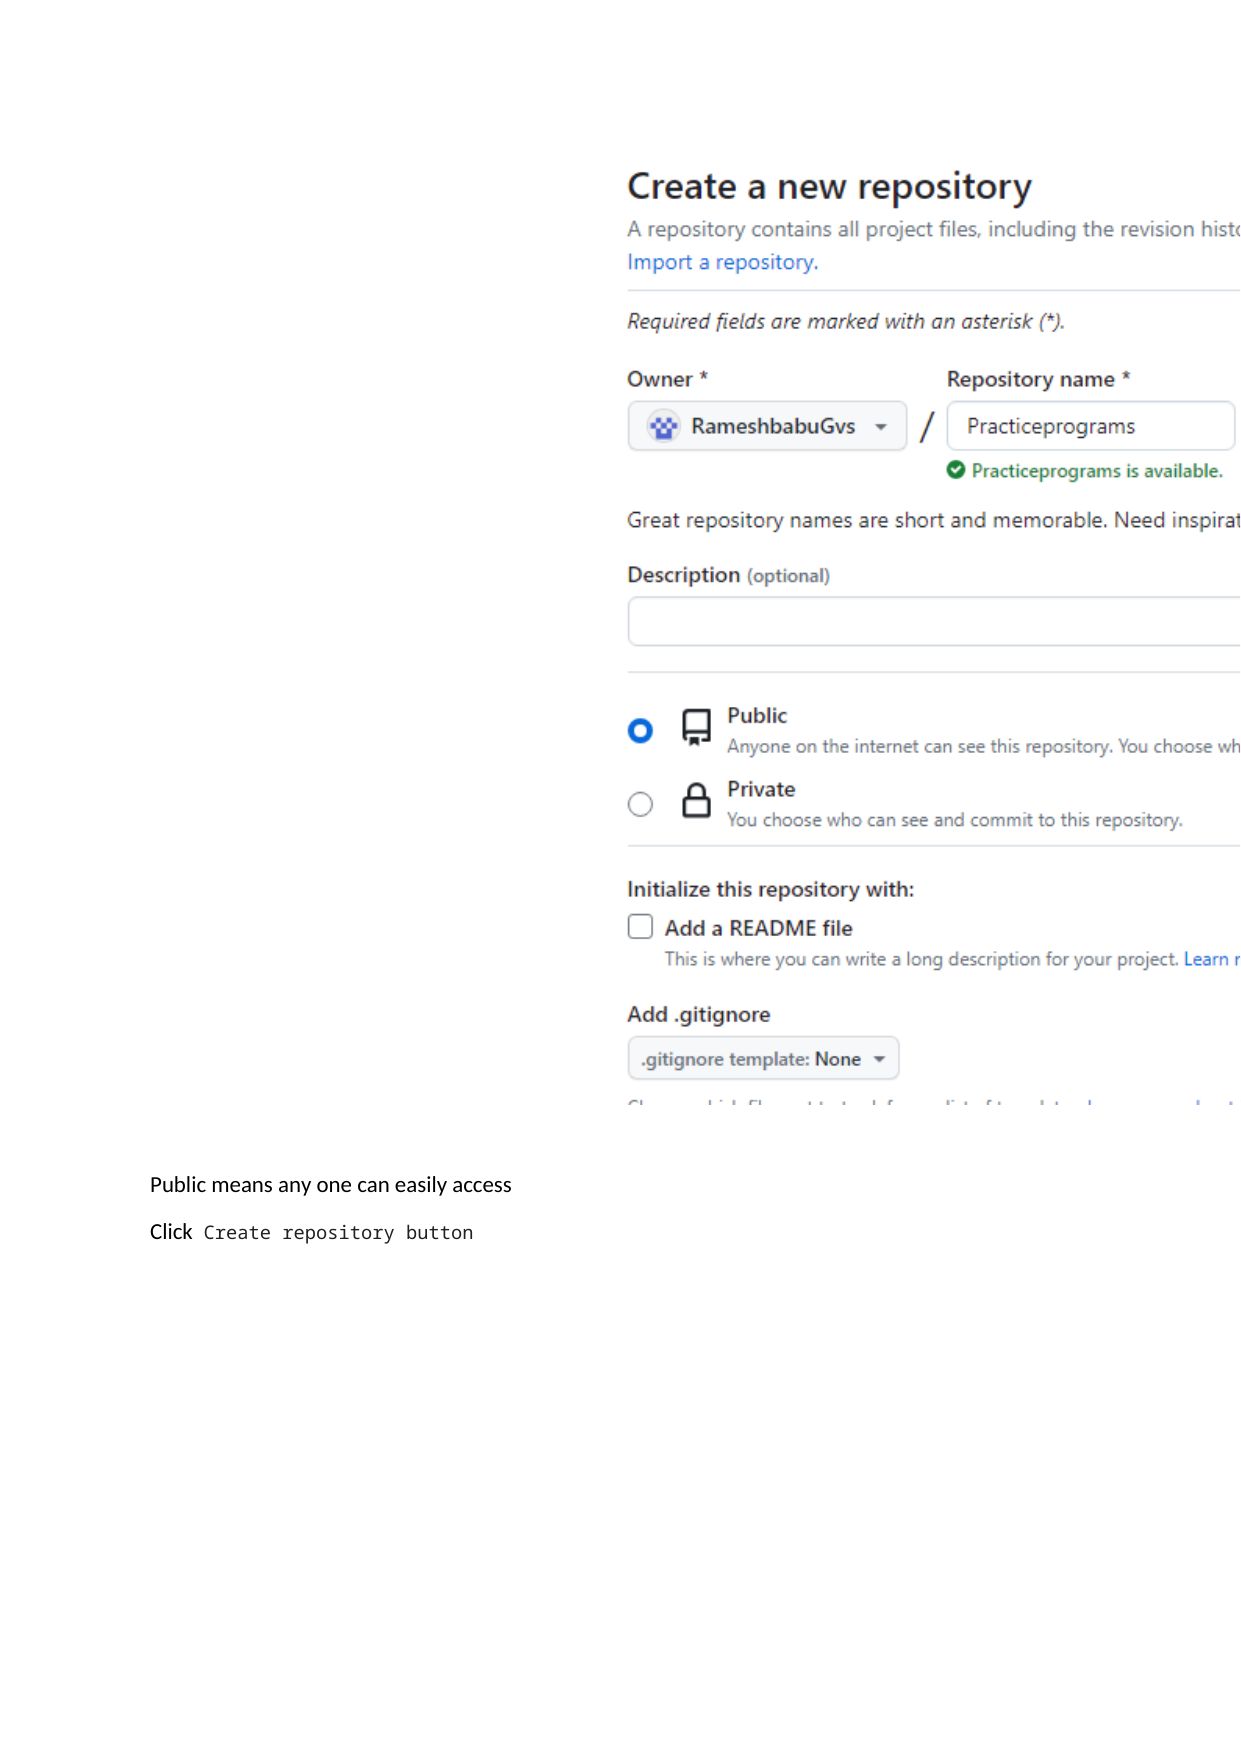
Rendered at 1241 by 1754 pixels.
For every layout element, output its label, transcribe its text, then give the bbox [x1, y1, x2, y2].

text Public means any one can easily access [150, 1170, 1090, 1198]
text Click Create repository button [150, 1217, 1090, 1245]
picture [150, 150, 1241, 1105]
